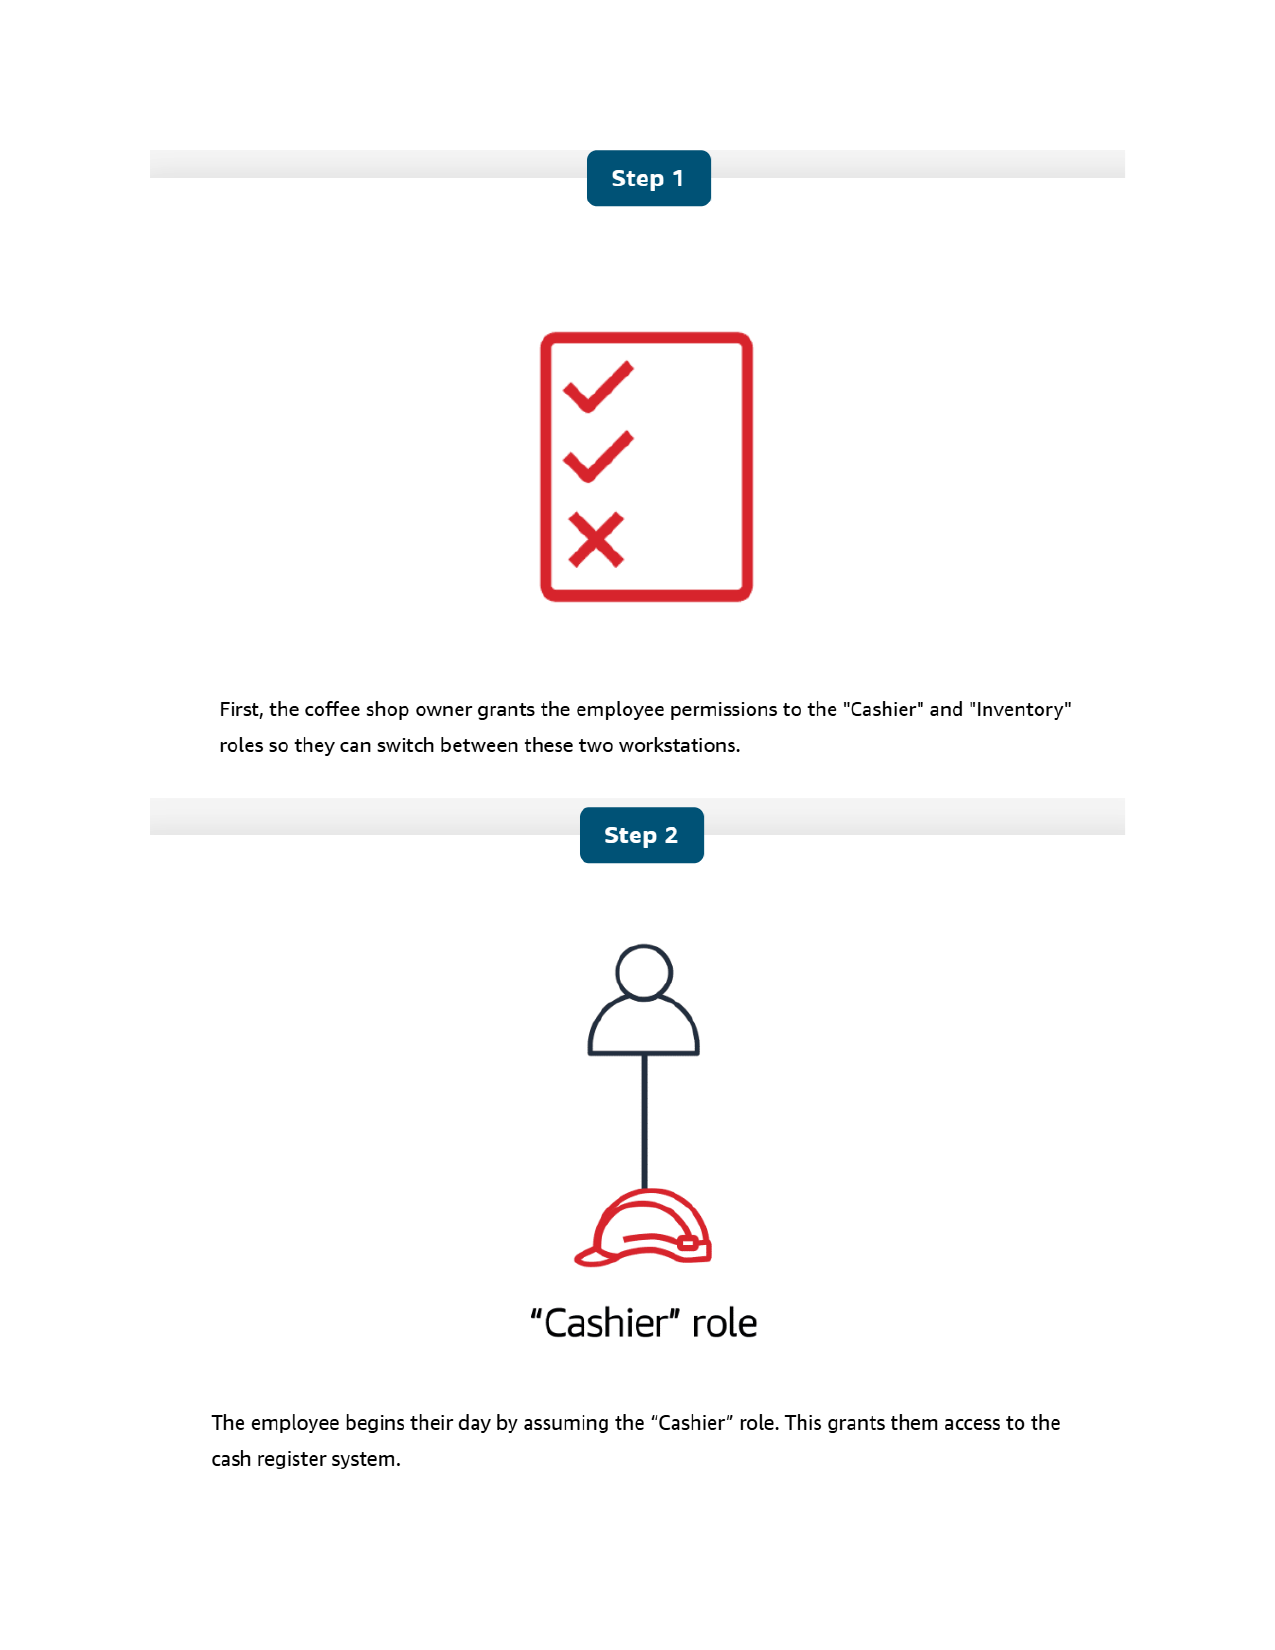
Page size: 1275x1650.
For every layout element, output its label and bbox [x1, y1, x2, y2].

picture [150, 798, 1125, 1486]
picture [651, 175, 663, 190]
picture [637, 175, 647, 185]
picture [627, 172, 635, 185]
picture [674, 171, 681, 185]
picture [613, 171, 625, 185]
picture [150, 150, 1125, 797]
